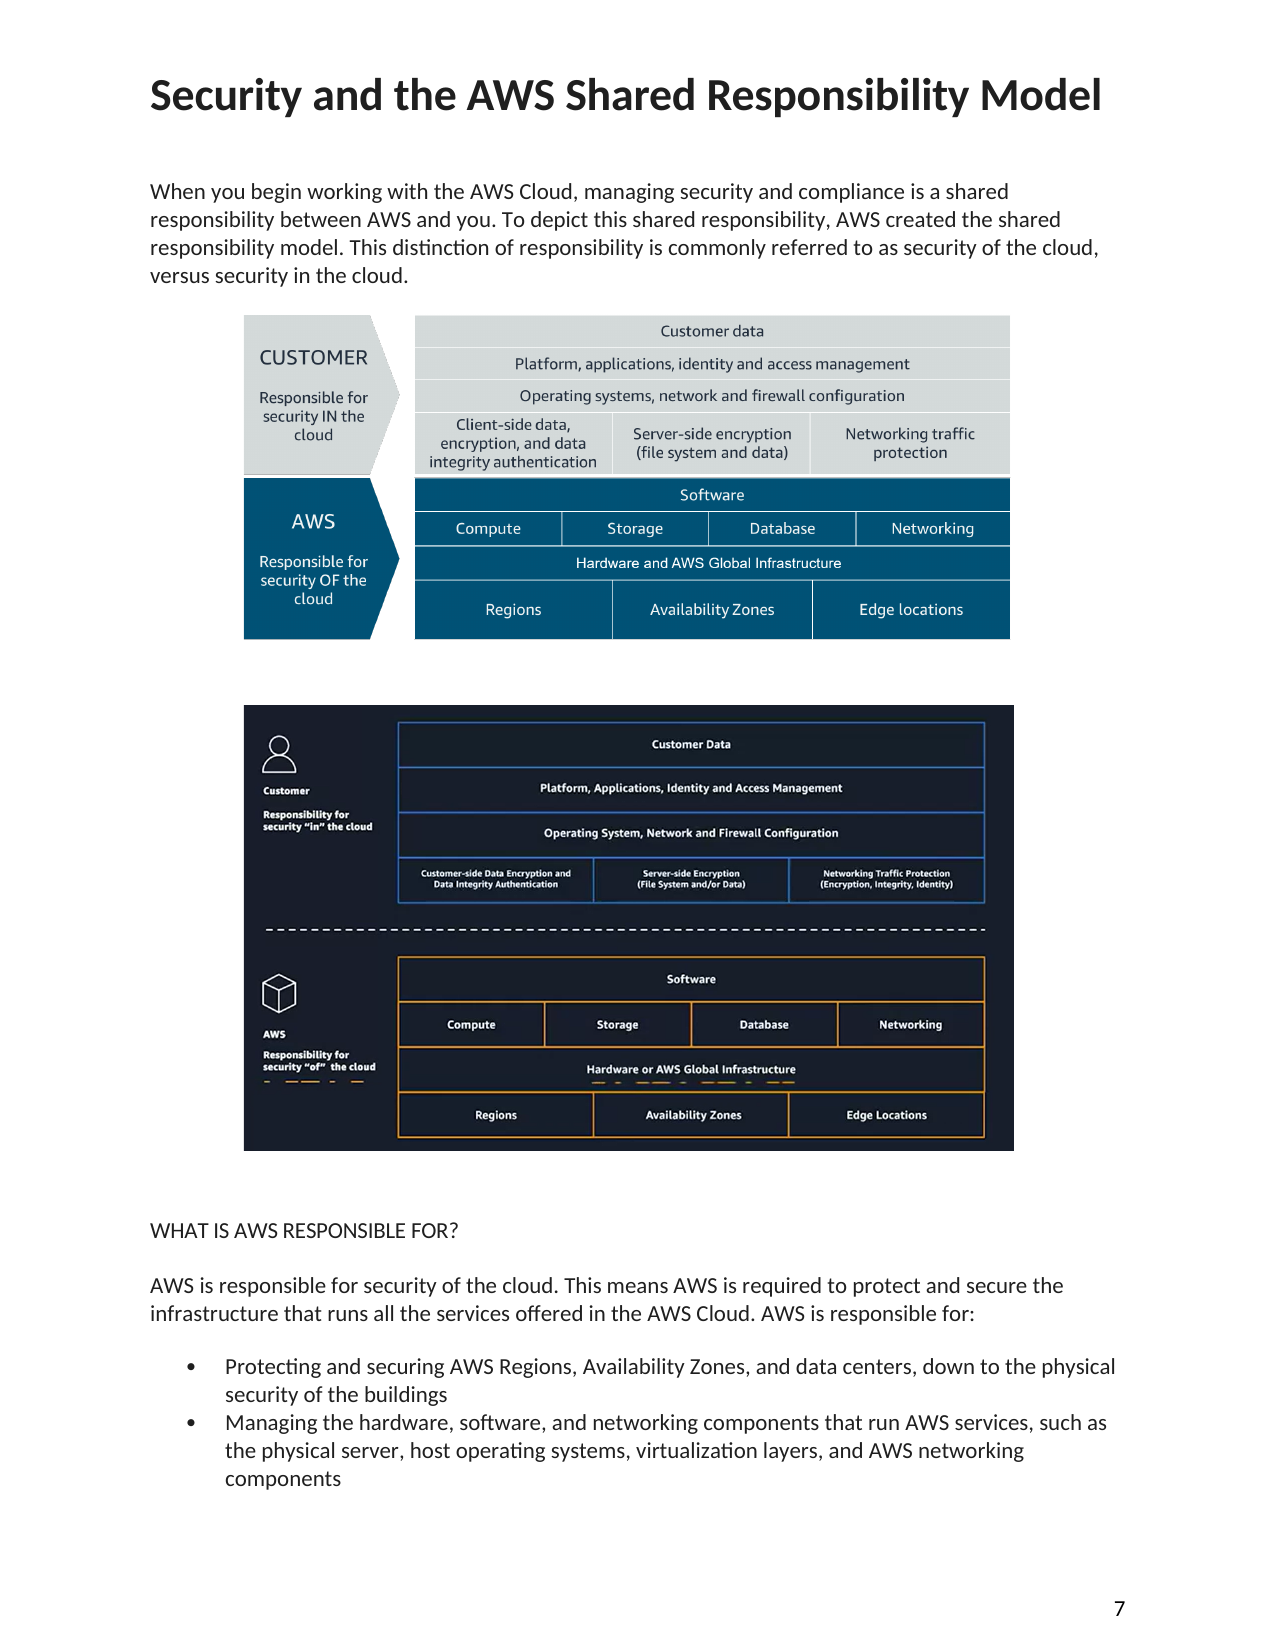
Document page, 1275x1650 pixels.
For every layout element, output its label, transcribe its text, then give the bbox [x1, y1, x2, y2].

text When you begin working with the AWS Cloud, managing security and compliance is a shared responsibility between AWS and you. To depict this shared responsibility, AWS created the shared responsibility model. This distinction of responsibility is commonly referred to as security of the cloud, versus security in the cloud. [150, 177, 1125, 289]
subtitle WHAT IS AWS RESPONSIBLE FOR? [150, 1216, 1125, 1244]
picture [861, 604, 866, 614]
picture [872, 604, 876, 614]
picture [243, 705, 1014, 1151]
subtitle Security and the AWS Shared Responsibility Model [150, 66, 1125, 122]
list Protecting and securing AWS Regions, Availability Zones, and data centers, down to the physical security of the buildings [187, 1352, 1125, 1408]
picture [243, 314, 1011, 640]
text AWS is responsible for security of the cloud. This means AWS is required to protect and secure the infrastructure that runs all the services offered in the AWS Cloud. AWS is responsible for: [150, 1271, 1125, 1327]
list Managing the hardware, software, and networking components that run AWS services, such as the physical server, host operating systems, virtualization layers, and AWS networking components [187, 1408, 1125, 1492]
